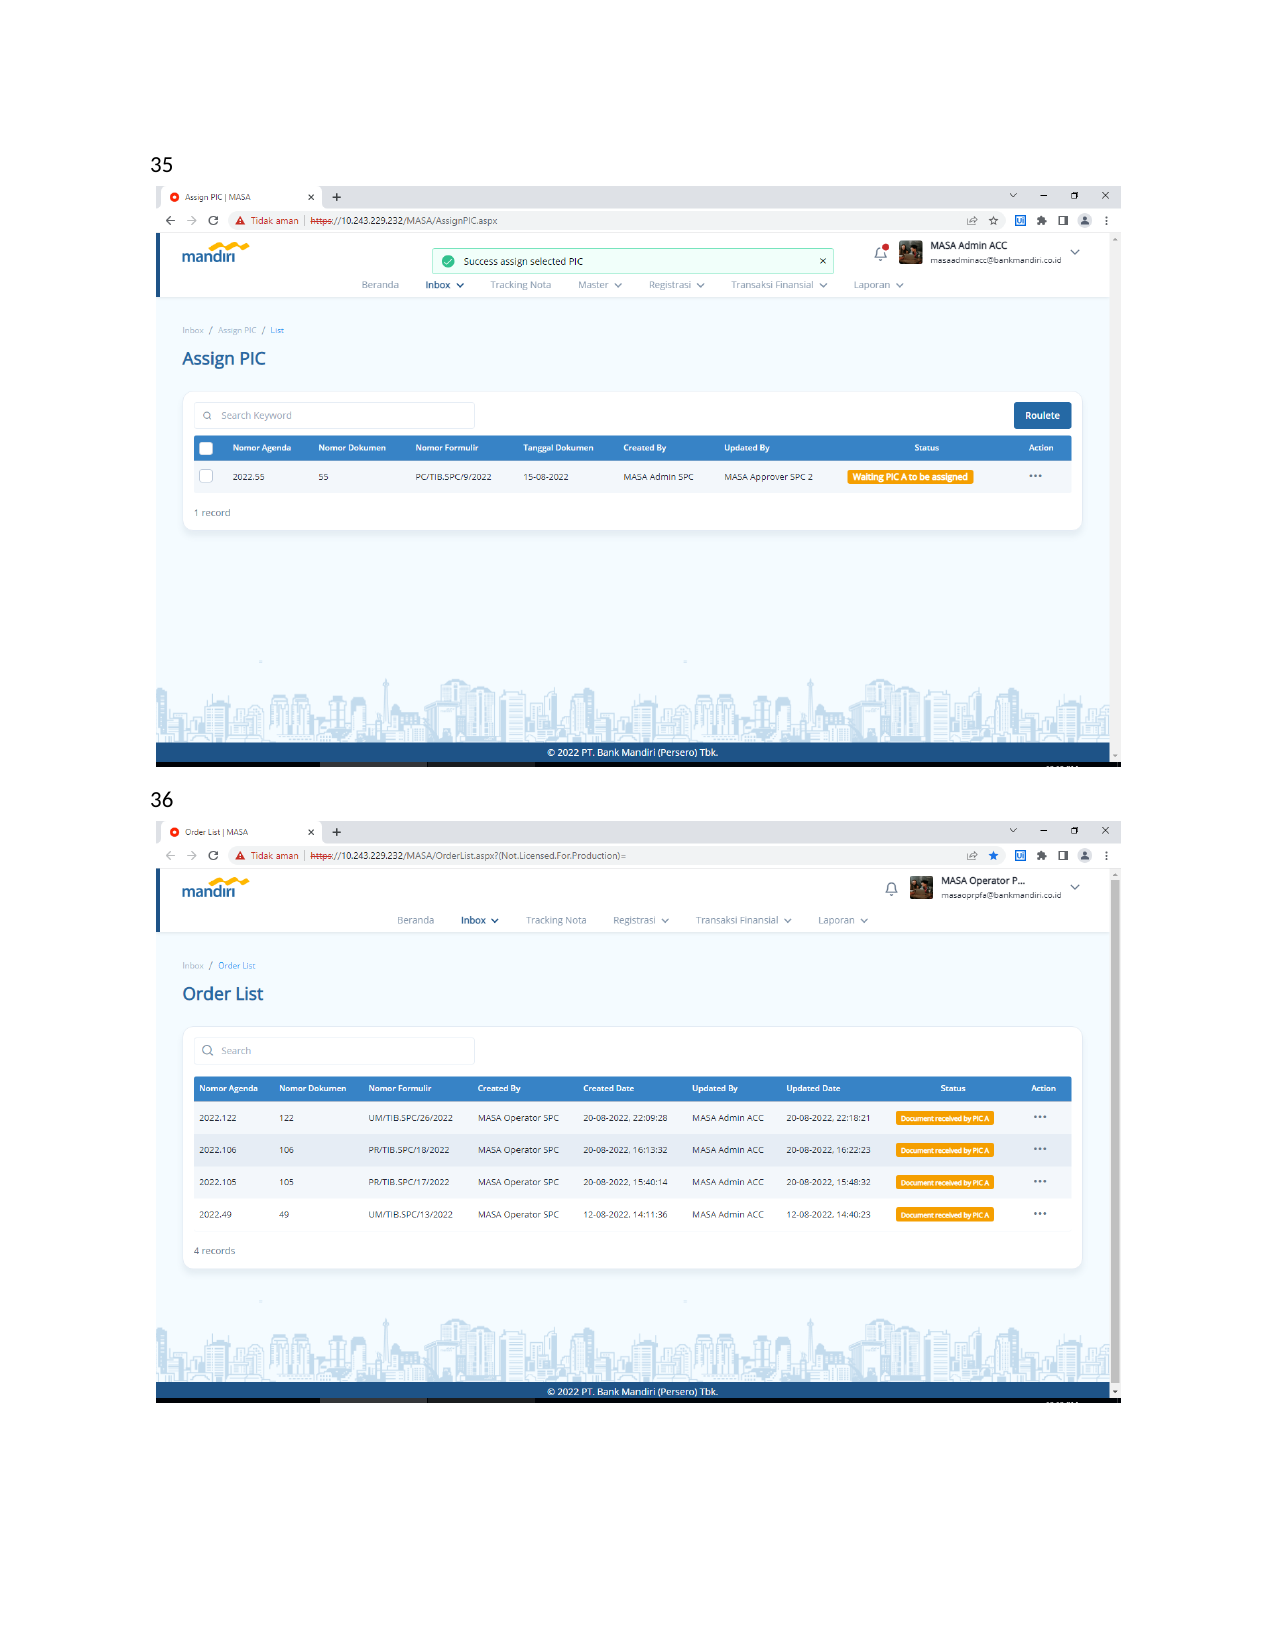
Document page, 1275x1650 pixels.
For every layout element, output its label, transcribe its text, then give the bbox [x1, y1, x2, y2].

picture [150, 180, 1125, 767]
text 35 [150, 150, 1125, 180]
picture [150, 815, 1125, 1403]
text 36 [150, 786, 1125, 815]
